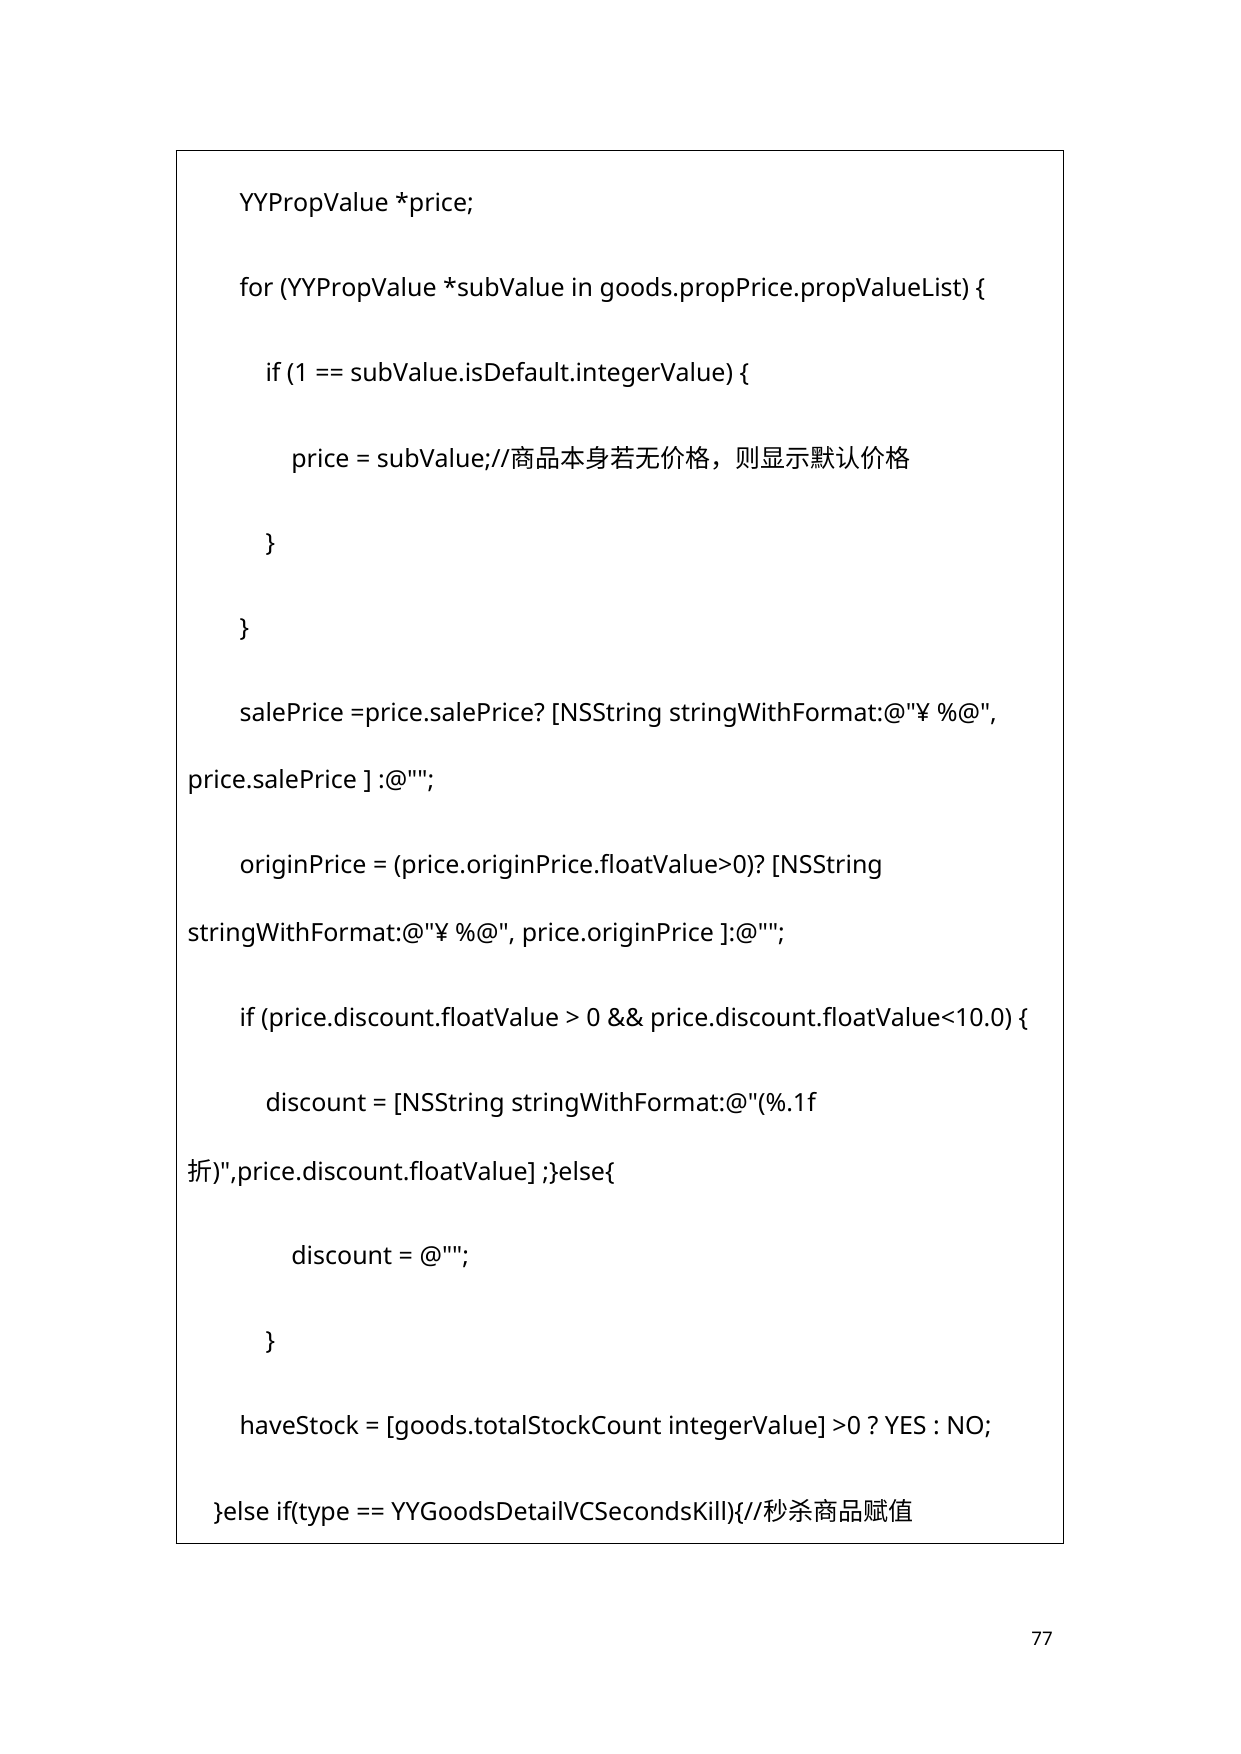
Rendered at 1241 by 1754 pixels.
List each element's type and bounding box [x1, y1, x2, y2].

table_cell [177, 151, 1063, 1543]
